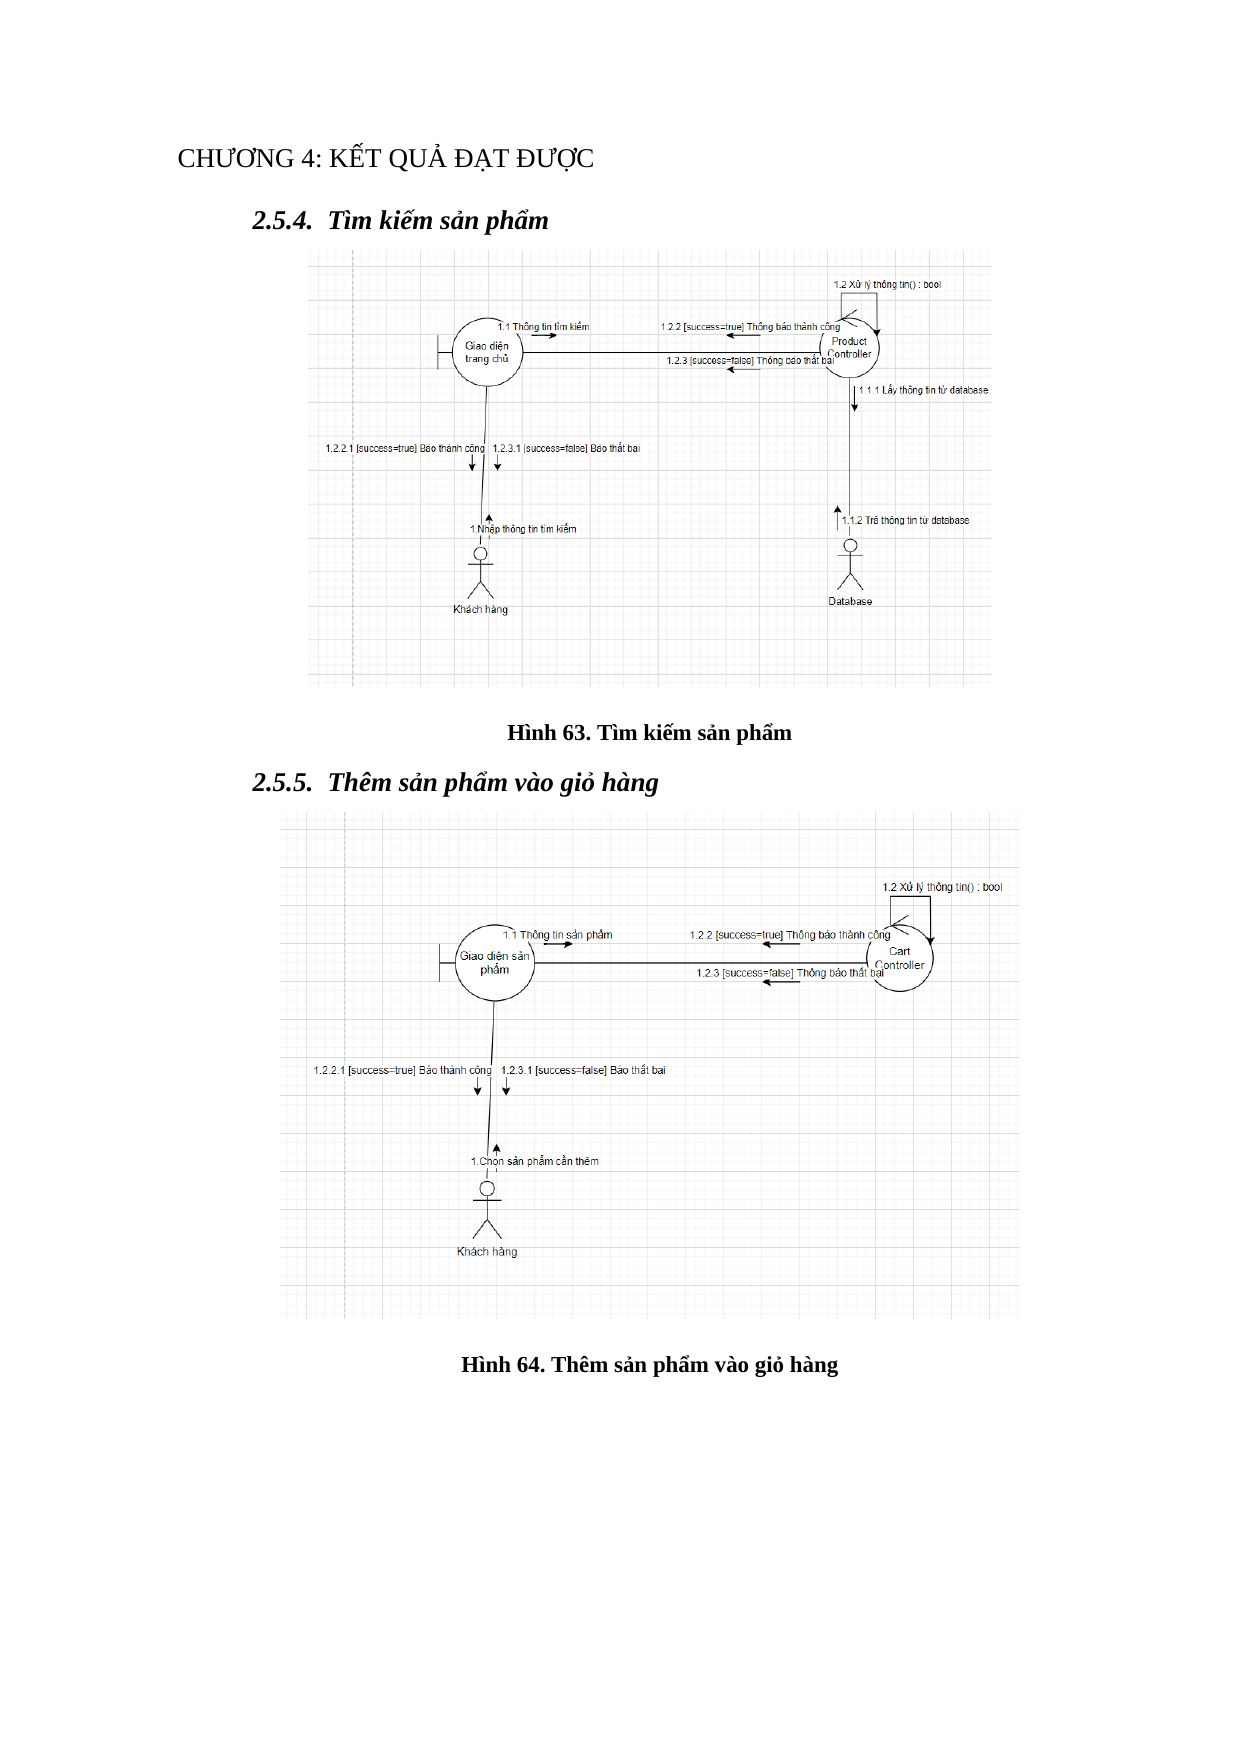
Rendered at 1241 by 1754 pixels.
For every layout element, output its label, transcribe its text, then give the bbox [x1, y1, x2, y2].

text Hình 64. Thêm sản phẩm vào giỏ hàng [177, 1351, 1122, 1377]
subtitle Tìm kiếm sản phẩm [252, 204, 1122, 235]
subtitle Thêm sản phẩm vào giỏ hàng [252, 766, 1122, 797]
text Hình 63. Tìm kiếm sản phẩm [177, 719, 1122, 745]
picture [307, 250, 992, 687]
picture [279, 812, 1020, 1319]
